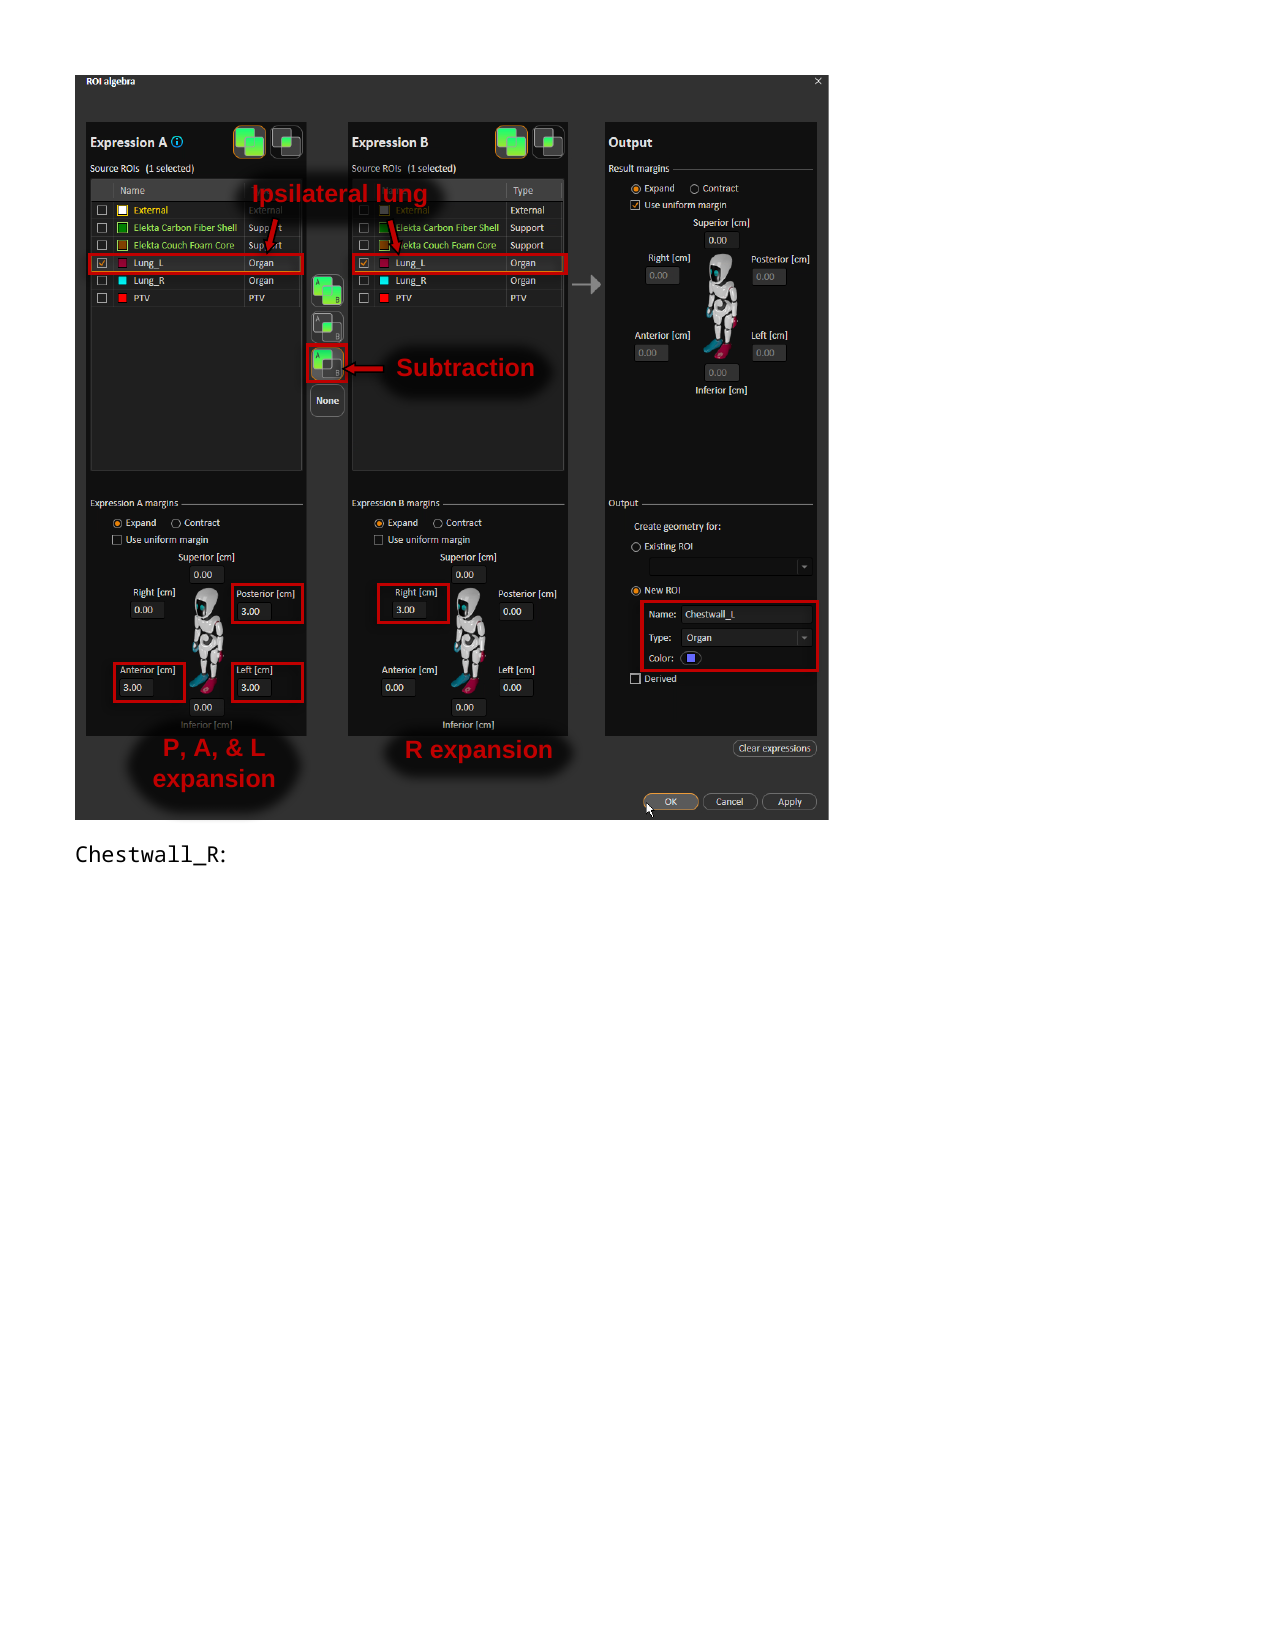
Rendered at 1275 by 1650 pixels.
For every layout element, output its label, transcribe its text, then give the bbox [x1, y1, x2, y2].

picture [75, 75, 829, 820]
text Chestwall_R: [75, 839, 1200, 868]
